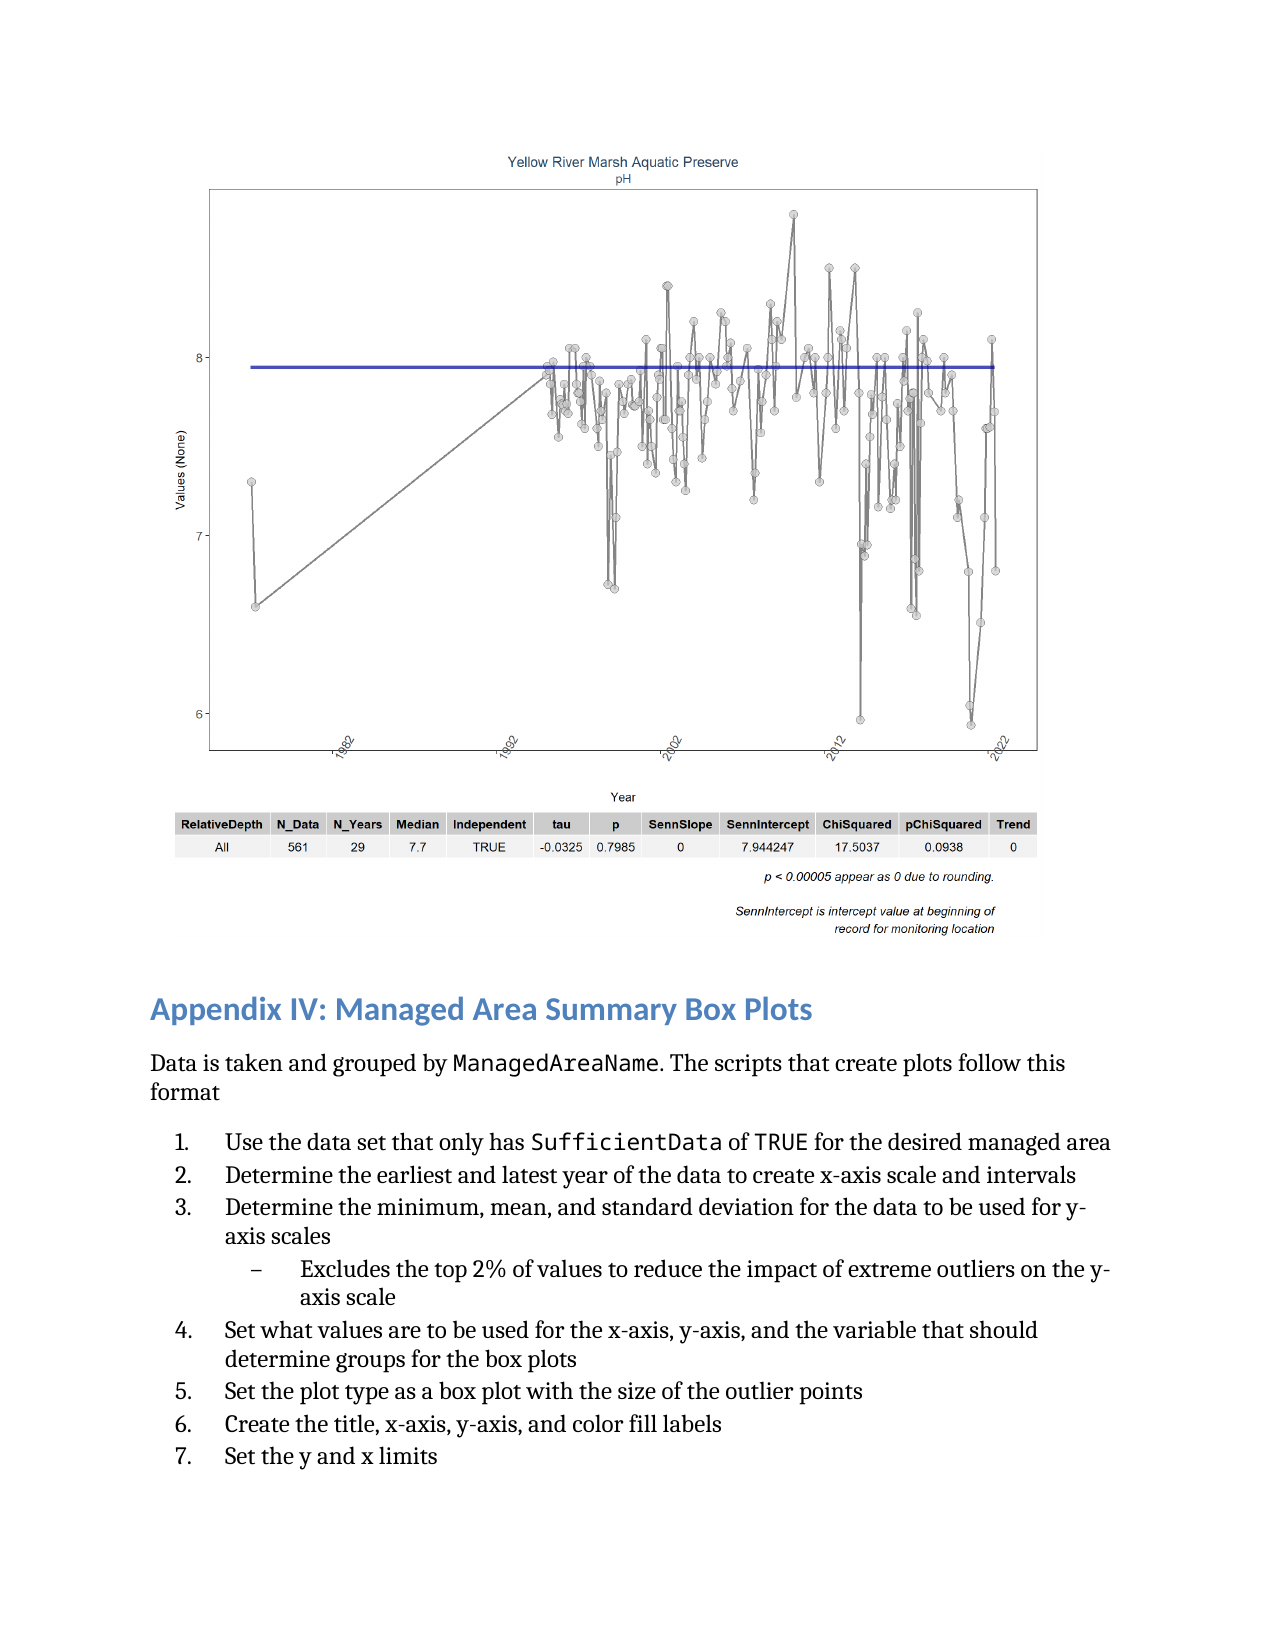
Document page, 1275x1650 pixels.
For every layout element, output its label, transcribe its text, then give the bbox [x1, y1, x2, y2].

list Create the title, x-axis, y-axis, and color fill labels [175, 1409, 1125, 1438]
subtitle Appendix IV: Managed Area Summary Box Plots [150, 987, 1125, 1028]
list Set the y and x limits [175, 1442, 1125, 1471]
list Excludes the top 2% of values to reduce the impact of extreme outliers on the y-axis scale [250, 1254, 1125, 1312]
list Use the data set that only has SufficientData of TRUE for the desired managed area [175, 1126, 1125, 1157]
list Set what values are to be used for the x-axis, y-axis, and the variable that should determine groups for the box plots [175, 1316, 1125, 1373]
text Data is taken and grouped by ManagedAreaName. The scripts that create plots follow this format [150, 1047, 1125, 1107]
list Determine the minimum, mean, and standard deviation for the data to be used for y-axis scales [175, 1193, 1125, 1251]
picture [168, 150, 1044, 938]
list Determine the earliest and latest year of the data to create x-axis scale and intervals [175, 1161, 1125, 1189]
list Set the plot type as a box plot with the size of the outlier points [175, 1377, 1125, 1406]
